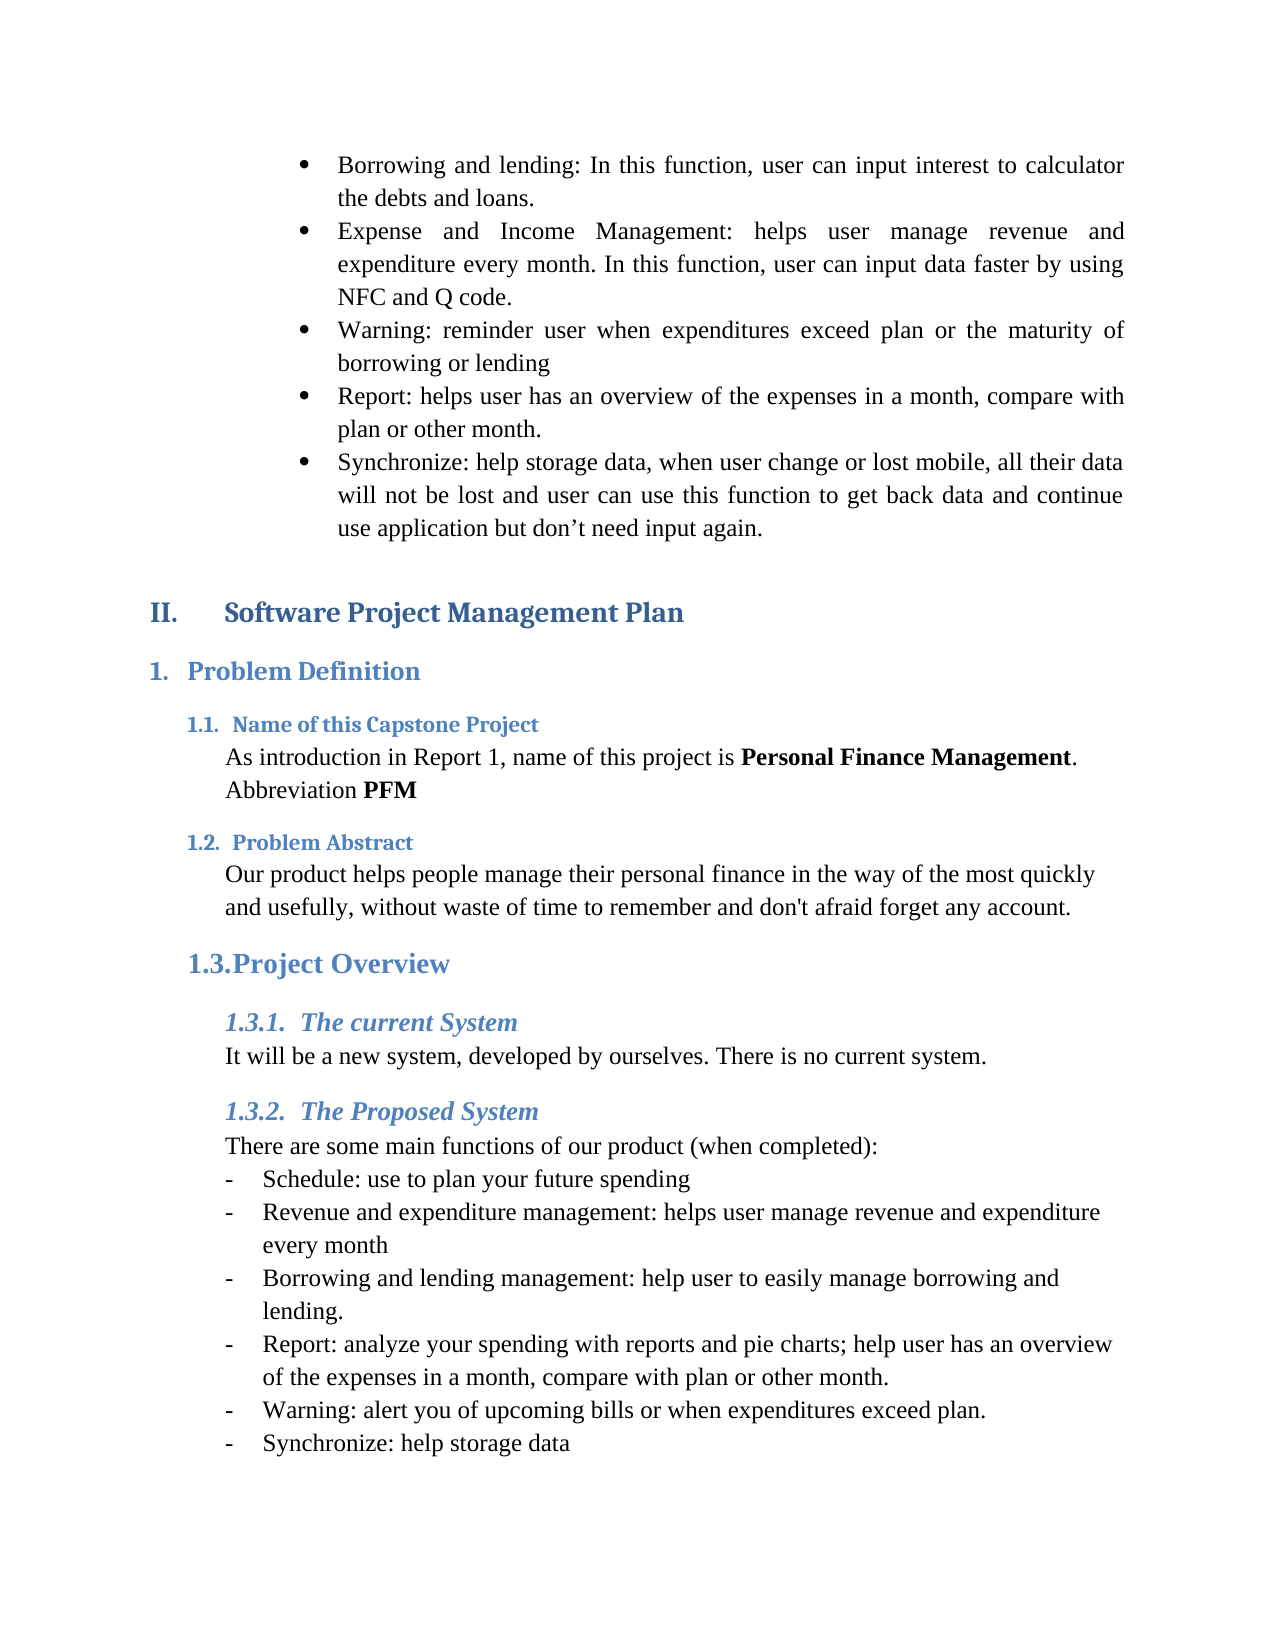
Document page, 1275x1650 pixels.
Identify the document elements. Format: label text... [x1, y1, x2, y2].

subtitle Problem Abstract [187, 829, 1125, 856]
subtitle Software Project Management Plan [150, 596, 1125, 630]
list Warning: reminder user when expenditures exceed plan or the maturity of borrowing or lending [300, 315, 1125, 377]
list Borrowing and lending: In this function, user can input interest to calculator the debts and loans. [300, 150, 1125, 212]
subtitle Project Overview [187, 946, 1125, 980]
list Report: helps user has an overview of the expenses in a month, compare with plan or other month. [300, 381, 1125, 443]
subtitle The Proposed System [225, 1095, 1125, 1126]
list Borrowing and lending management: help user to easily manage borrowing and lending. [225, 1263, 1125, 1325]
list There are some main functions of our product (when completed): [187, 1131, 1125, 1160]
list Synchronize: help storage data [225, 1428, 1125, 1457]
text Our product helps people manage their personal finance in the way of the most quickly and usefully, without waste of time to remember and don't afraid forget any account. [225, 859, 1125, 921]
subtitle The current System [225, 1006, 1125, 1037]
list Expense and Income Management: helps user manage revenue and expenditure every month. In this function, user can input data faster by using NFC and Q code. [300, 216, 1125, 311]
list Synchronize: help storage data, when user change or lost mobile, all their data will not be lost and user can use this function to get back data and continue use application but don’t need input again. [300, 447, 1125, 542]
list Revenue and expenditure management: helps user manage revenue and expenditure every month [225, 1197, 1125, 1259]
list Schedule: use to plan your future spending [225, 1164, 1125, 1193]
list Warning: alert you of upcoming bills or when expenditures exceed plan. [225, 1395, 1125, 1424]
text As introduction in Report 1, name of this project is Personal Finance Management. Abbreviation PFM [225, 742, 1125, 804]
text It will be a new system, developed by ourselves. There is no current system. [202, 1041, 1125, 1070]
subtitle Name of this Capstone Project [187, 712, 1125, 738]
list Report: analyze your spending with reports and pie charts; help user has an overview of the expenses in a month, compare with plan or other month. [225, 1329, 1125, 1391]
subtitle Problem Definition [150, 656, 1125, 687]
